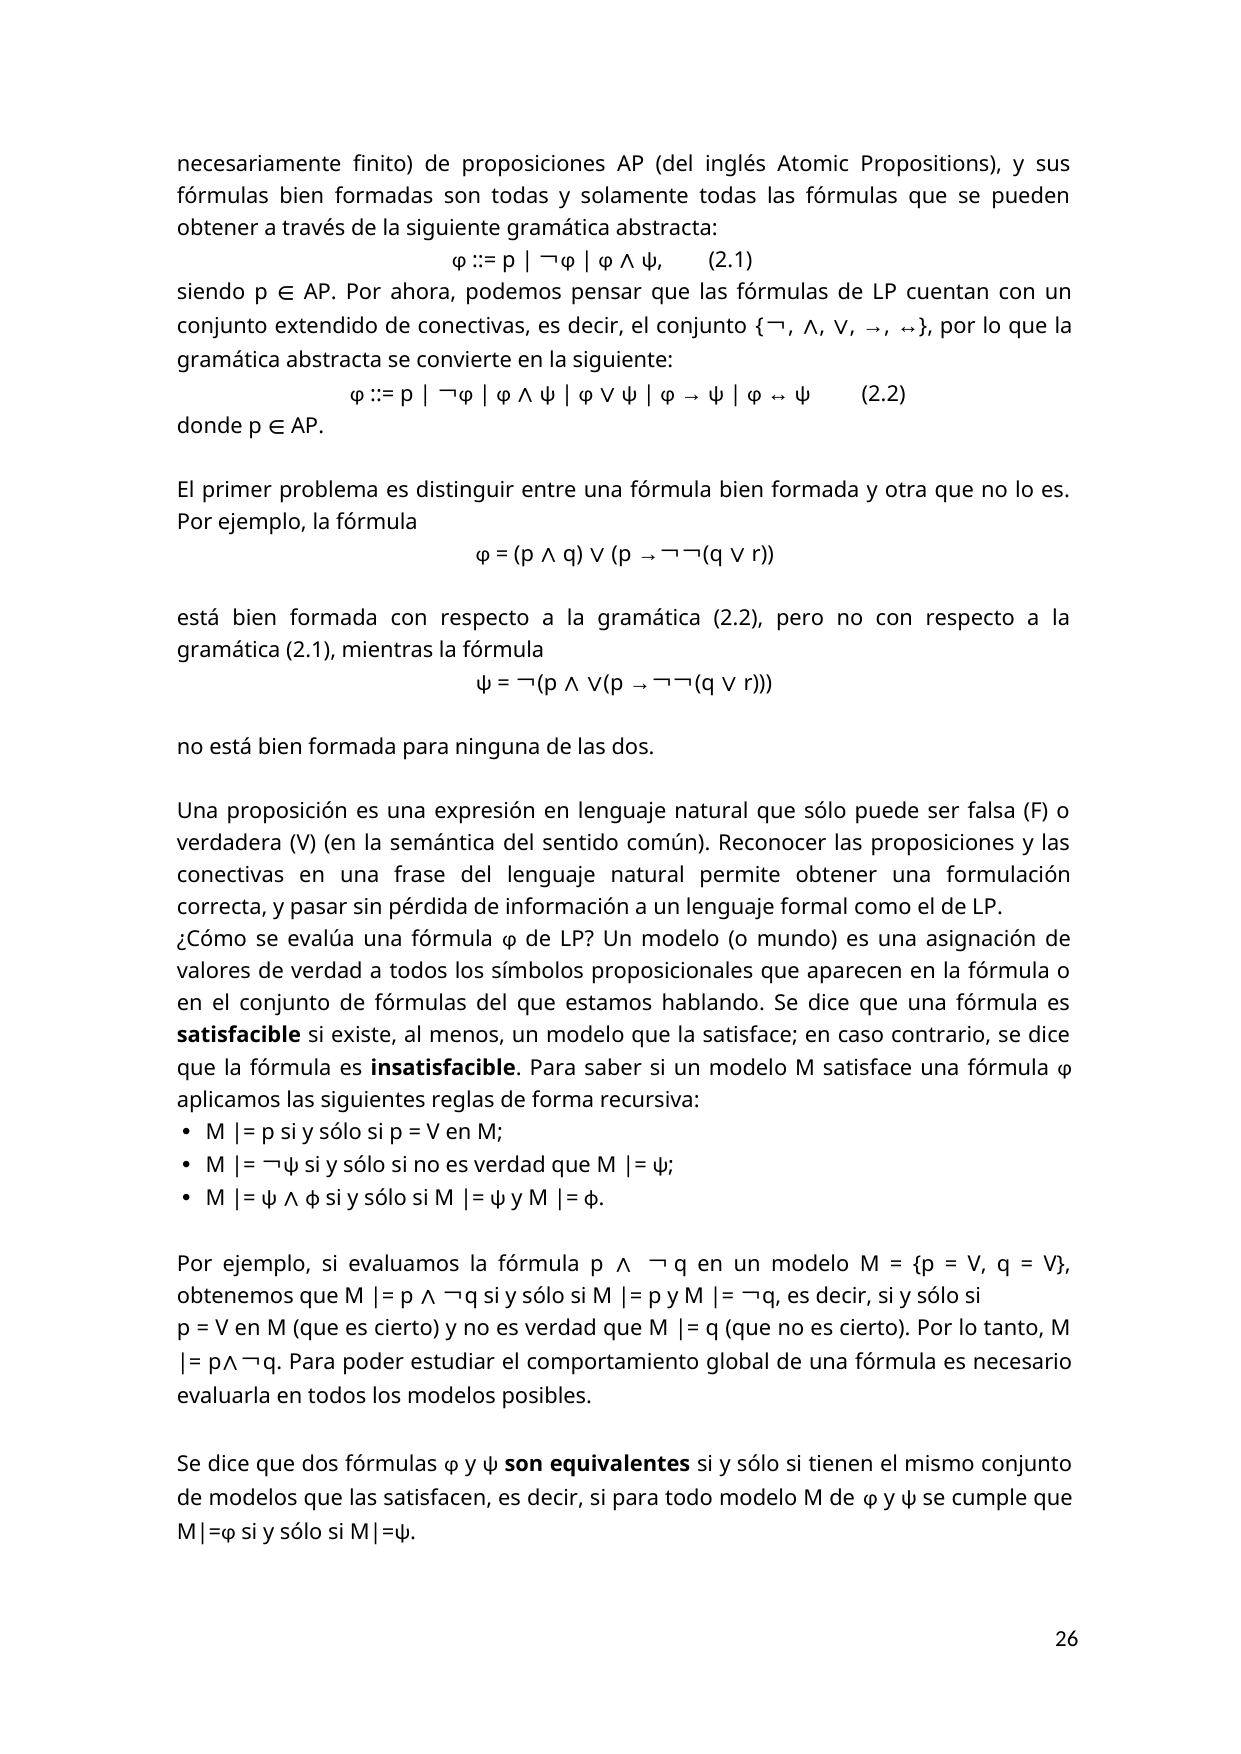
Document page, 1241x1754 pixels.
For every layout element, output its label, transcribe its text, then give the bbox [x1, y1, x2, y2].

text está bien formada con respecto a la gramática (2.2), pero no con respecto a la gramática (2.1), mientras la fórmula [177, 602, 1072, 664]
text φ ::= p | ￢φ | φ ∧ ψ | φ ∨ ψ | φ → ψ | φ ↔ ψ (2.2) [177, 378, 1078, 408]
text ¿Cómo se evalúa una fórmula φ de LP? Un modelo (o mundo) es una asignación de valores de verdad a todos los símbolos proposicionales que aparecen en la fórmula o en el conjunto de fórmulas del que estamos hablando. Se dice que una fórmula es satisfacible si existe, al menos, un modelo que la satisface; en caso contrario, se dice que la fórmula es insatisfacible. Para saber si un modelo M satisface una fórmula φ aplicamos las siguientes reglas de forma recursiva: [177, 923, 1072, 1113]
text φ = (p ∧ q) ∨ (p →￢￢(q ∨ r)) [177, 538, 1072, 568]
text no está bien formada para ninguna de las dos. [177, 731, 1072, 761]
list M |= ψ ∧ ϕ si y sólo si M |= ψ y M |= ϕ. [182, 1182, 1072, 1212]
text φ ::= p | ￢φ | φ ∧ ψ, (2.1) [177, 244, 1028, 274]
text p = V en M (que es cierto) y no es verdad que M |= q (que no es cierto). Por lo tanto, M |= p∧￢q. Para poder estudiar el comportamiento global de una fórmula es necesario evaluarla en todos los modelos posibles. [177, 1312, 1073, 1410]
text El primer problema es distinguir entre una fórmula bien formada y otra que no lo es. Por ejemplo, la fórmula [177, 474, 1072, 536]
text Por ejemplo, si evaluamos la fórmula p ∧ ￢q en un modelo M = {p = V, q = V}, obtenemos que M |= p ∧ ￢q si y sólo si M |= p y M |= ￢q, es decir, si y sólo si [177, 1248, 1072, 1310]
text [177, 148, 1072, 242]
text Una proposición es una expresión en lenguaje natural que sólo puede ser falsa (F) o verdadera (V) (en la semántica del sentido común). Reconocer las proposiciones y las conectivas en una frase del lenguaje natural permite obtener una formulación correcta, y pasar sin pérdida de información a un lenguaje formal como el de LP. [177, 795, 1072, 921]
text ψ = ￢(p ∧ ∨(p →￢￢(q ∨ r))) [177, 667, 1070, 696]
list M |= ￢ψ si y sólo si no es verdad que M |= ψ; [182, 1149, 1072, 1178]
list M |= p si y sólo si p = V en M; [182, 1116, 1072, 1146]
text Se dice que dos fórmulas φ y ψ son equivalentes si y sólo si tienen el mismo conjunto de modelos que las satisfacen, es decir, si para todo modelo M de φ y ψ se cumple que M|=φ si y sólo si M|=ψ. [177, 1448, 1073, 1546]
text donde p ∈ AP. [177, 410, 1072, 440]
text siendo p ∈ AP. Por ahora, podemos pensar que las fórmulas de LP cuentan con un conjunto extendido de conectivas, es decir, el conjunto {￢, ∧, ∨, →, ↔}, por lo que la gramática abstracta se convierte en la siguiente: [177, 276, 1073, 374]
